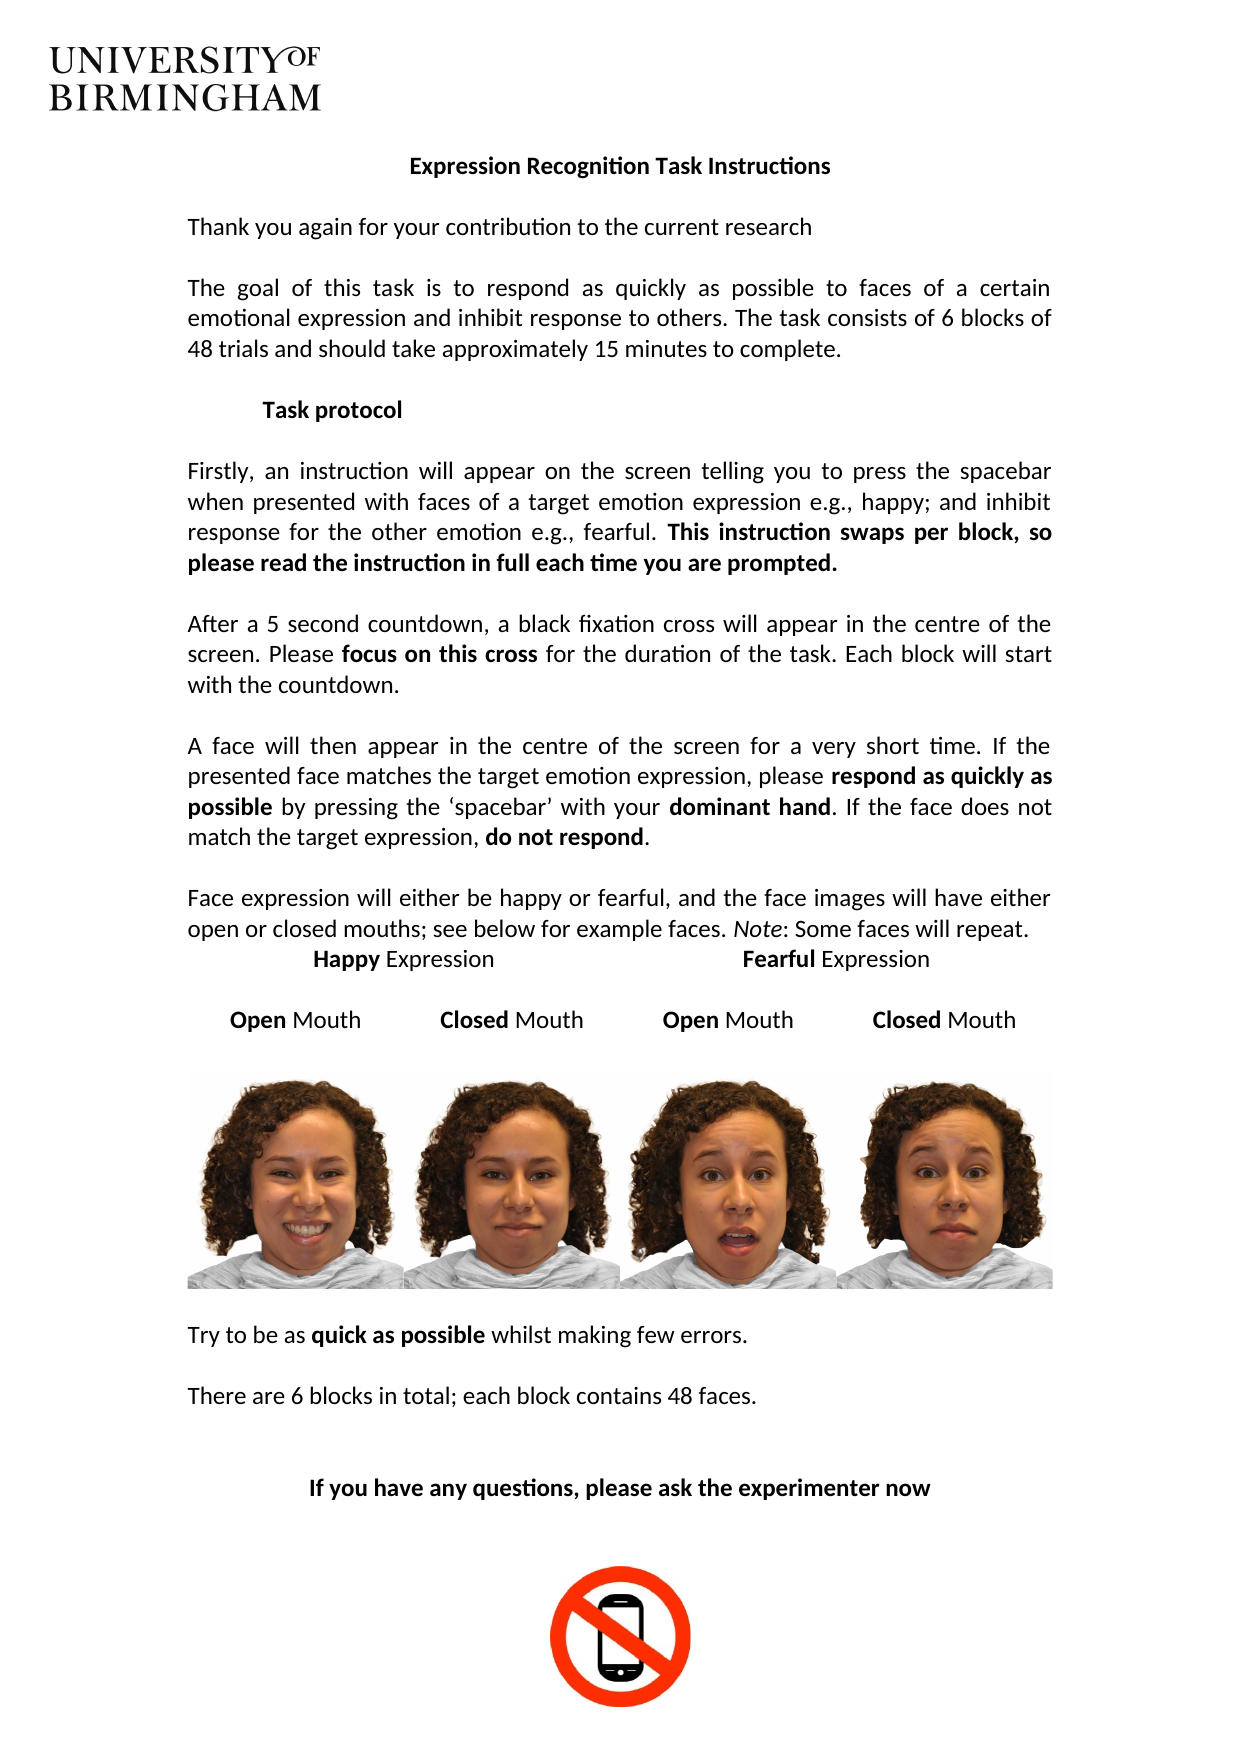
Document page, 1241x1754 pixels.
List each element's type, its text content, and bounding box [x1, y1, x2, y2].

text A face will then appear in the centre of the screen for a very short time. If the presented face matches the target emotion expression, please respond as quickly as possible by pressing the ‘spacebar’ with your dominant hand. If the face does not match the target expression, do not respond. [187, 730, 1053, 852]
text If you have any questions, please ask the experimenter now [187, 1472, 1053, 1503]
table_cell Open Mouth [620, 1005, 836, 1072]
table_cell Closed Mouth [404, 1005, 620, 1072]
text Thank you again for your contribution to the current research [187, 211, 1053, 242]
picture [187, 1072, 1053, 1289]
text There are 6 blocks in total; each block contains 48 faces. [187, 1381, 1053, 1411]
picture [550, 1566, 691, 1707]
text The goal of this task is to respond as quickly as possible to faces of a certain emotional expression and inhibit response to others. The task consists of 6 blocks of 48 trials and should take approximately 15 minutes to complete. [187, 272, 1053, 364]
text Face expression will either be happy or fearful, and the face images will have either open or closed mouths; see below for example faces. Note: Some faces will repeat. [187, 882, 1053, 943]
table_cell Closed Mouth [836, 1005, 1053, 1072]
table_header Fearful Expression [620, 944, 1053, 1004]
text Task protocol [187, 394, 1053, 425]
table_cell Open Mouth [188, 1005, 404, 1072]
table_header Happy Expression [188, 944, 620, 1004]
picture [38, 35, 329, 122]
text Expression Recognition Task Instructions [187, 150, 1053, 181]
text Try to be as quick as possible whilst making few errors. [187, 1319, 1053, 1350]
text Firstly, an instruction will appear on the screen telling you to press the spacebar when presented with faces of a target emotion expression e.g., happy; and inhibit response for the other emotion e.g., fearful. This instruction swaps per block, so please read the instruction in full each time you are prompted. [187, 455, 1053, 577]
text After a 5 second countdown, a black fixation cross will appear in the centre of the screen. Please focus on this cross for the duration of the task. Each block will start with the countdown. [187, 608, 1053, 699]
